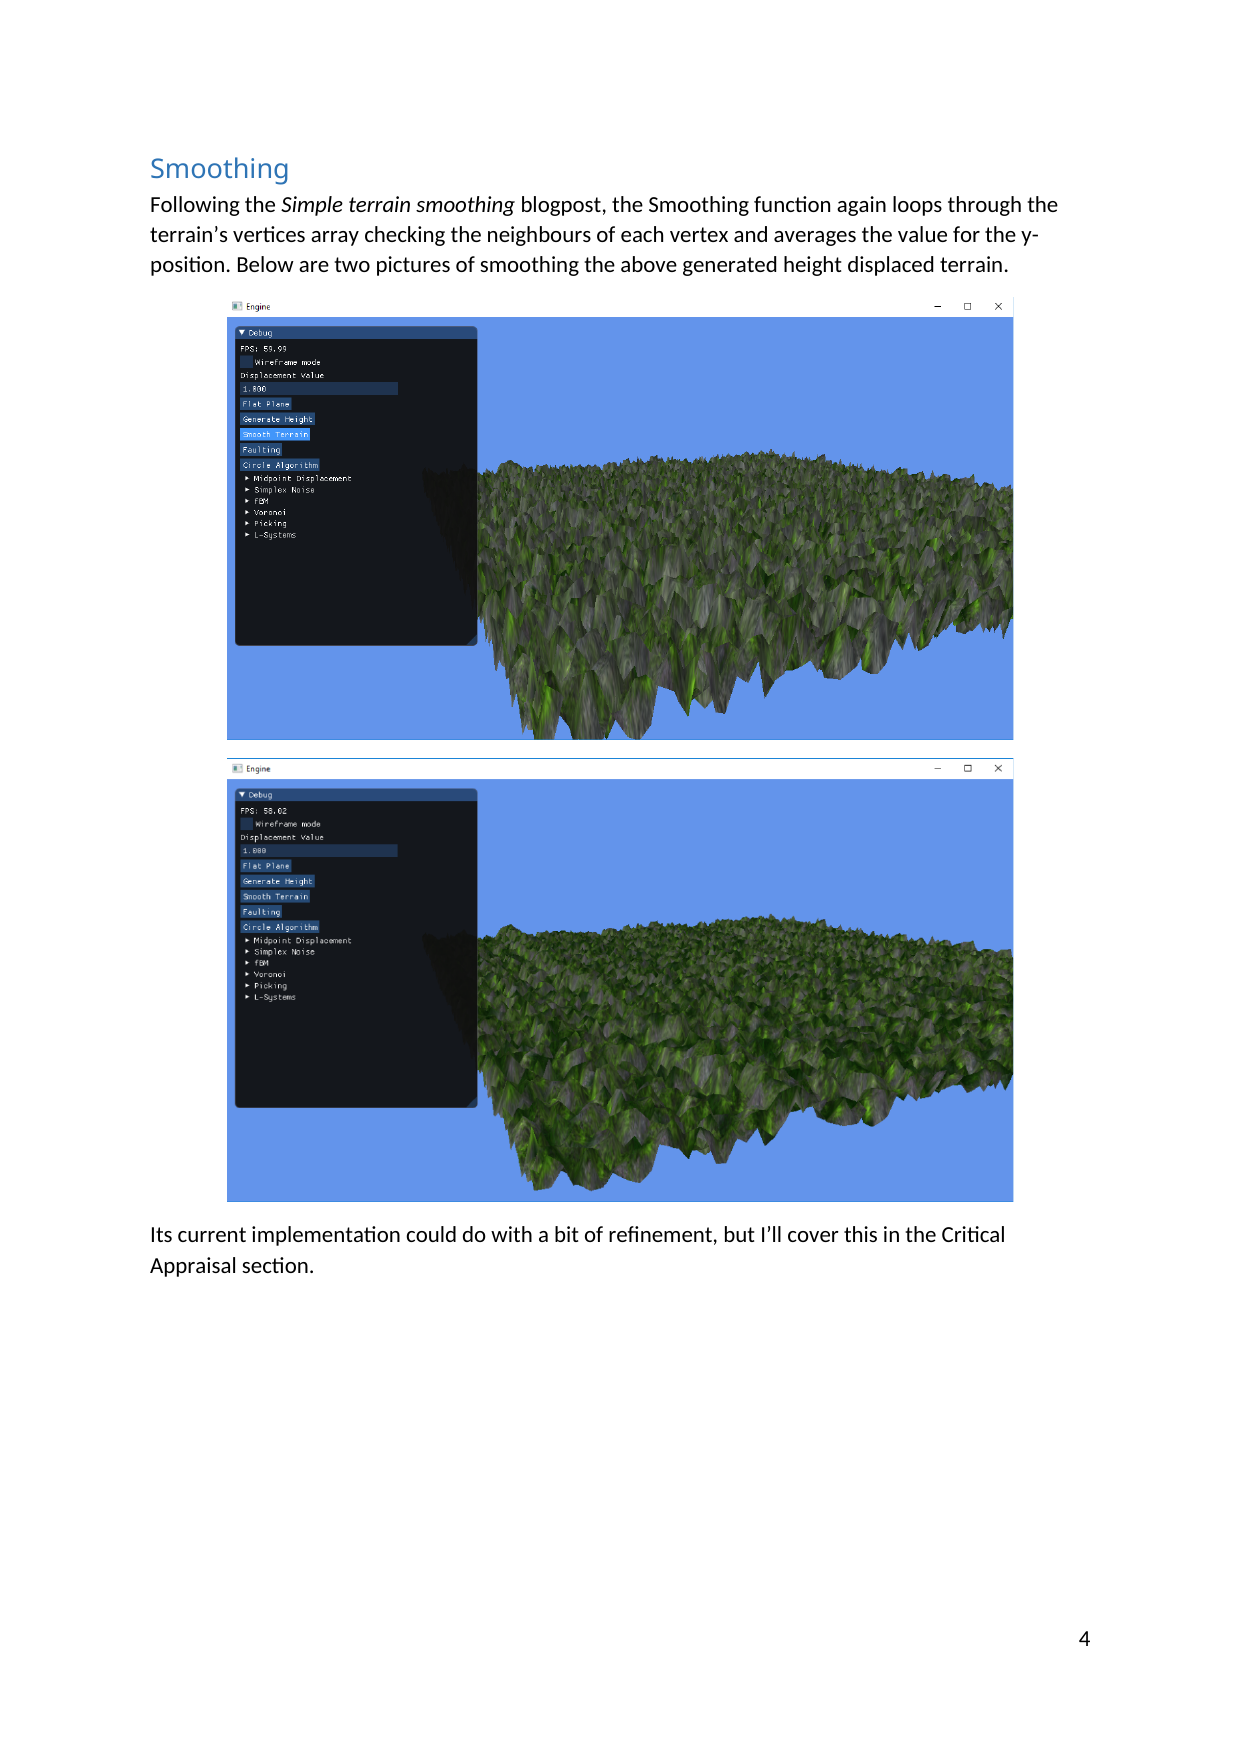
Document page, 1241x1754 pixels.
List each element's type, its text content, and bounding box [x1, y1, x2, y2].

picture [227, 297, 1014, 740]
subtitle Smoothing [150, 150, 1090, 187]
text Following the Simple terrain smoothing blogpost, the Smoothing function again loops through the terrain’s vertices array checking the neighbours of each vertex and averages the value for the y-position. Below are two pictures of smoothing the above generated height displaced terrain. [150, 190, 1090, 278]
text Its current implementation could do with a bit of refinement, but I’ll cover this in the Critical Appraisal section. [150, 1221, 1090, 1279]
picture [227, 758, 1014, 1202]
